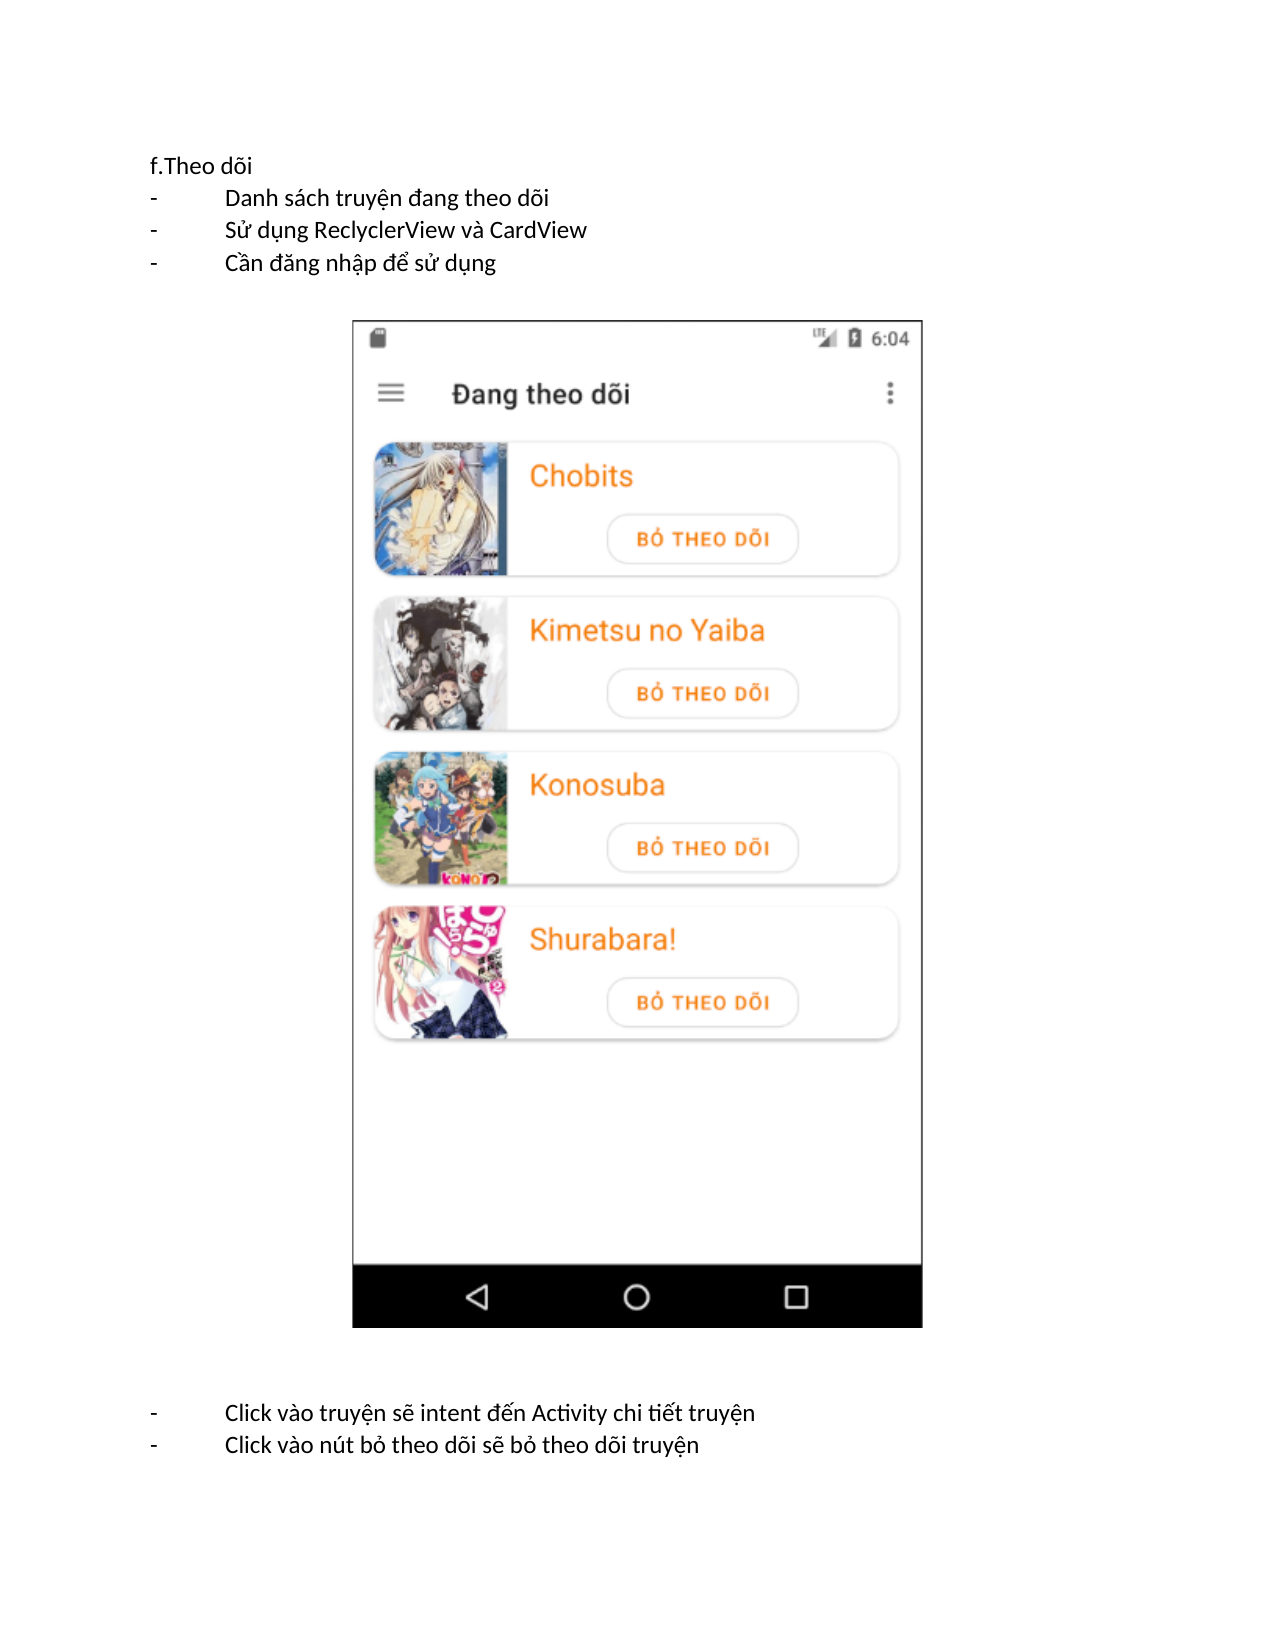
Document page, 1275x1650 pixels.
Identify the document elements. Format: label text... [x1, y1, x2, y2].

text f.Theo dõi - Danh sách truyện đang theo dõi - Sử dụng ReclyclerView và CardView - Cần đăng nhập để sử dụng [150, 150, 1125, 307]
picture [352, 320, 923, 1328]
text - Click vào truyện sẽ intent đến Activity chi tiết truyện - Click vào nút bỏ theo dõi sẽ bỏ theo dõi truyện [150, 1397, 1125, 1460]
